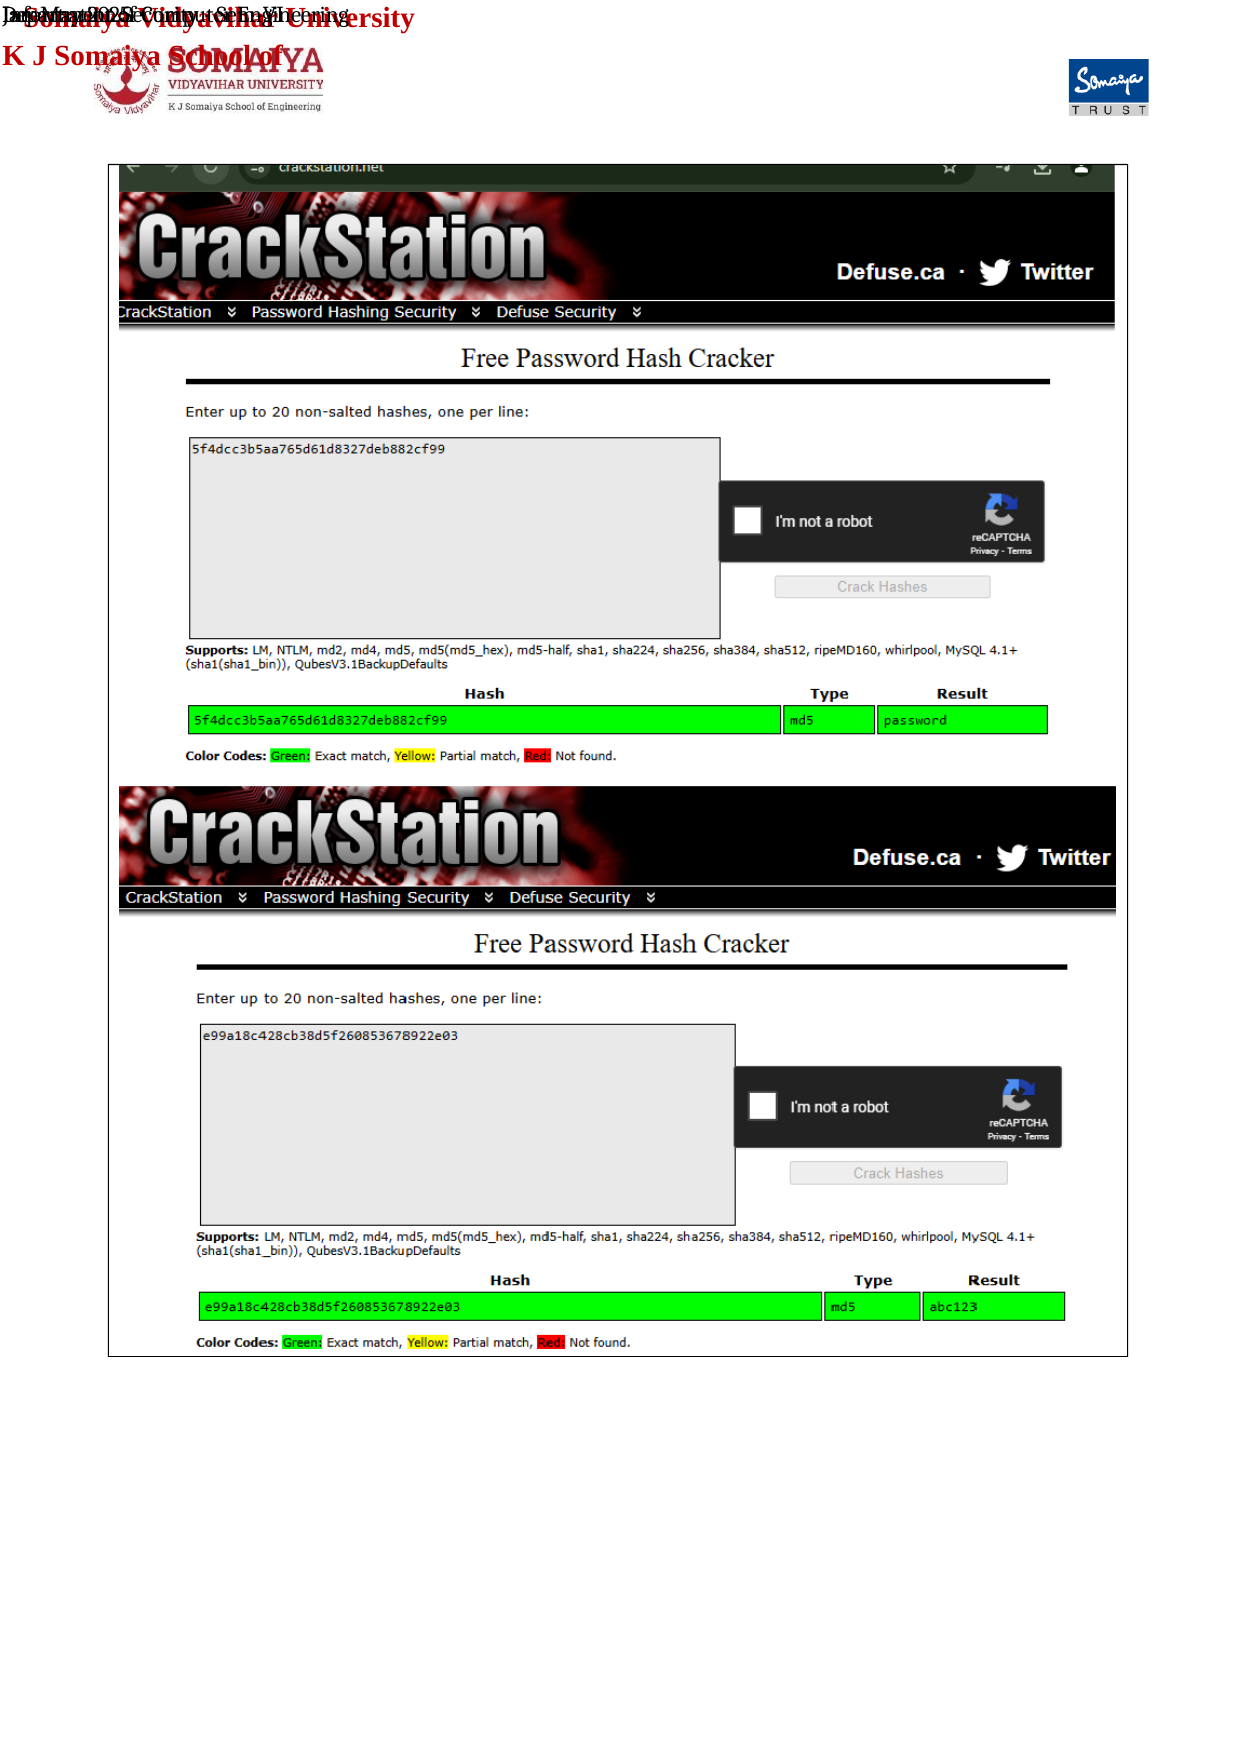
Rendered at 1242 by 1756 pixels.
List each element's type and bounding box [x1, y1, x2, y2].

picture [1068, 59, 1149, 116]
picture [119, 165, 1116, 1349]
picture [93, 47, 324, 114]
